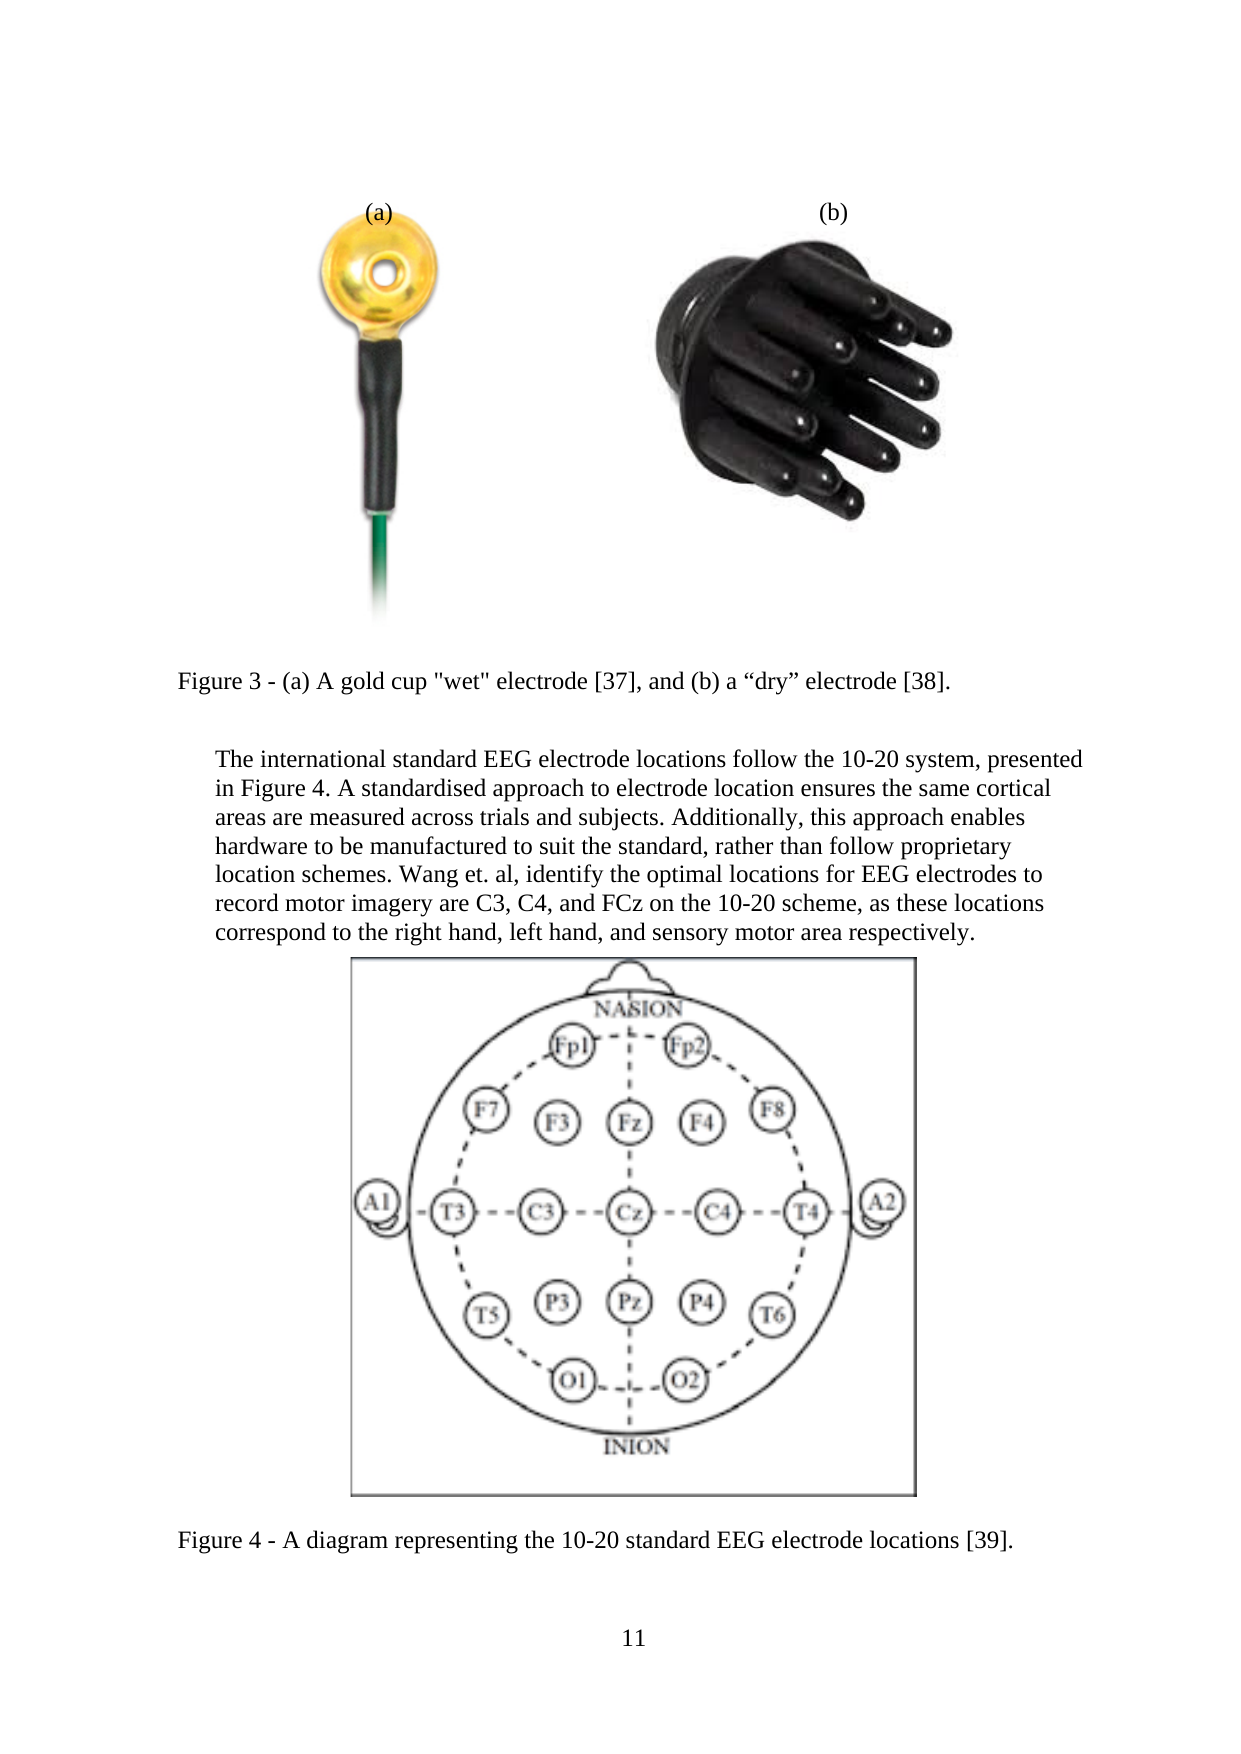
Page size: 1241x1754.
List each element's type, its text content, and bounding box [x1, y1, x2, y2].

picture [633, 207, 985, 559]
text Figure 4 - A diagram representing the 10-20 standard EEG electrode locations [39]. [177, 1526, 1090, 1554]
picture [282, 177, 493, 666]
picture [350, 957, 917, 1497]
text The international standard EEG electrode locations follow the 10-20 system, presented in Figure 4. A standardised approach to electrode location ensures the same cortical areas are measured across trials and subjects. Additionally, this approach enables hardware to be manufactured to suit the standard, rather than follow proprietary location schemes. Wang et. al, identify the optimal locations for EEG electrodes to record motor imagery are C3, C4, and FCz on the 10-20 scheme, as these locations correspond to the right hand, left hand, and sensory motor area respectively. [215, 744, 1090, 946]
picture [831, 210, 836, 219]
